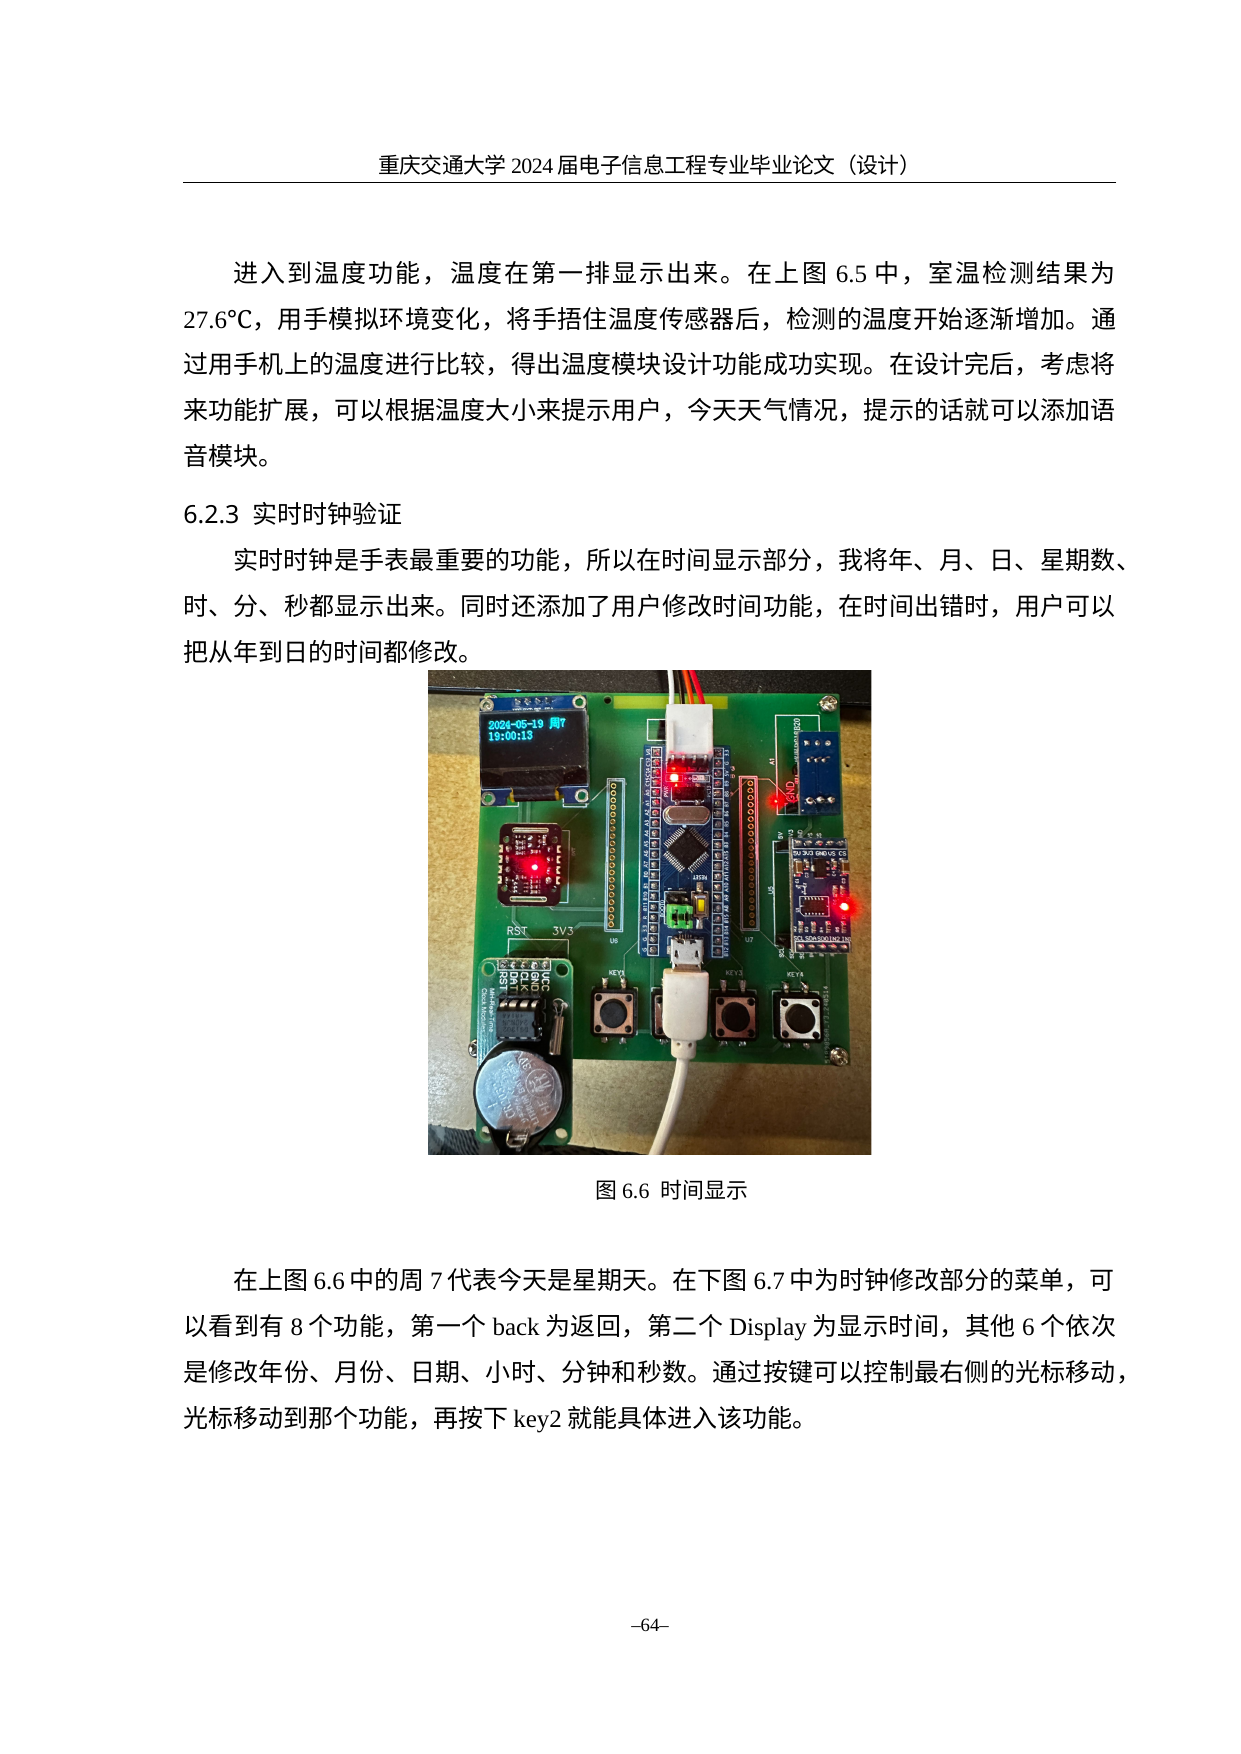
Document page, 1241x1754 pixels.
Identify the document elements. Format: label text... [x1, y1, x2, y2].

picture [428, 670, 872, 1155]
text 实时时钟是手表最重要的功能，所以在时间显示部分，我将年、月、日、星期数、时、分、秒都显示出来。同时还添加了用户修改时间功能，在时间出错时，用户可以把从年到日的时间都修改。 [183, 533, 1116, 671]
text 在上图6.6中的周7代表今天是星期天。在下图6.7中为时钟修改部分的菜单，可以看到有8个功能，第一个back为返回，第二个Display为显示时间，其他6个依次是修改年份、月份、日期、小时、分钟和秒数。通过按键可以控制最右侧的光标移动，光标移动到那个功能，再按下key2就能具体进入该功能。 [183, 1253, 1116, 1436]
text 进入到温度功能，温度在第一排显示出来。在上图6.5中，室温检测结果为27.6℃，用手模拟环境变化，将手捂住温度传感器后，检测的温度开始逐渐增加。通过用手机上的温度进行比较，得出温度模块设计功能成功实现。在设计完后，考虑将来功能扩展，可以根据温度大小来提示用户，今天天气情况，提示的话就可以添加语音模块。 [183, 246, 1116, 475]
text 图6.6 时间显示 [183, 1161, 1116, 1207]
subtitle 6.2.3 实时时钟验证 [183, 487, 1116, 533]
